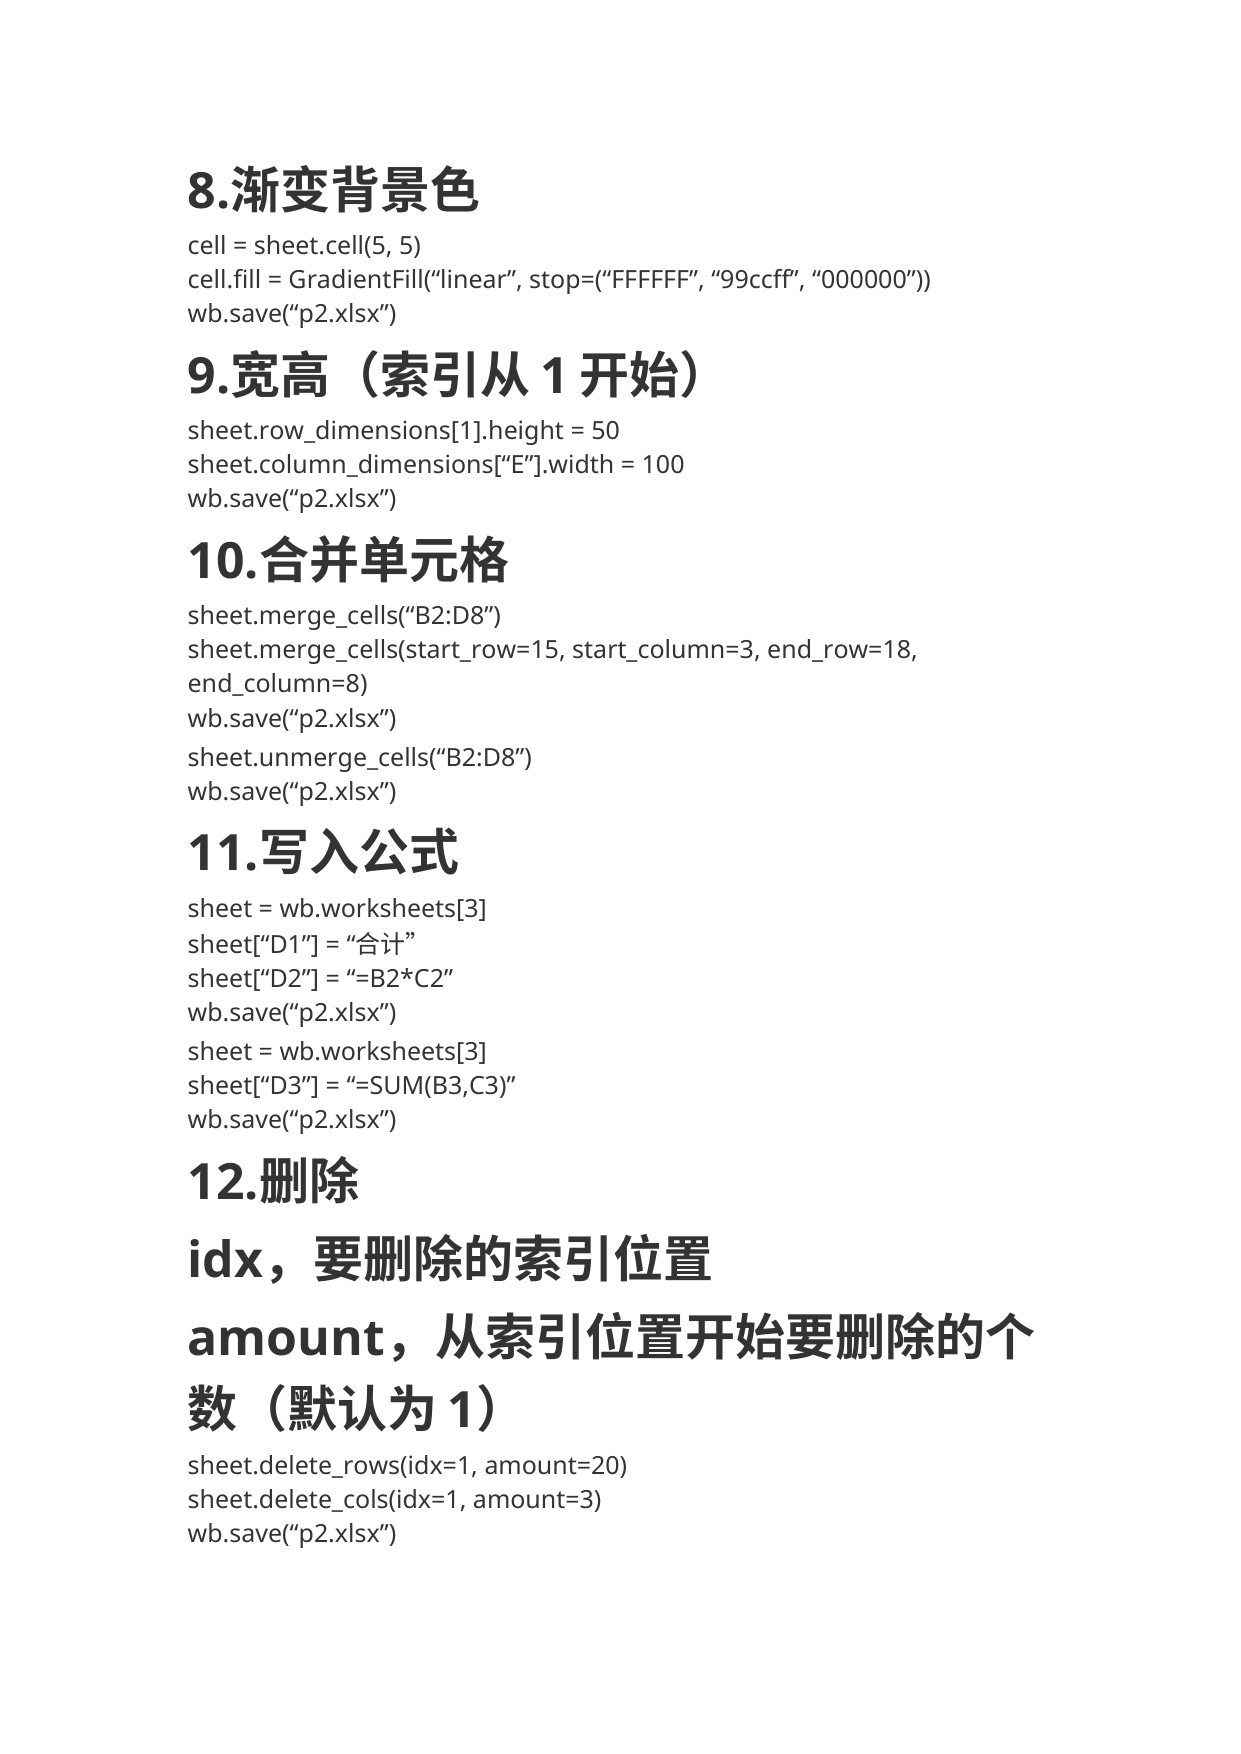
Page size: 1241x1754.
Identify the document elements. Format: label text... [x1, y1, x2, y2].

text sheet.unmerge_cells(“B2:D8”) wb.save(“p2.xlsx”) [187, 739, 1053, 807]
text 10.合并单元格 [187, 520, 1053, 593]
text cell = sheet.cell(5, 5) cell.fill = GradientFill(“linear”, stop=(“FFFFFF”, “99ccff”, “000000”)) wb.save(“p2.xlsx”) [187, 228, 1053, 330]
text sheet.merge_cells(“B2:D8”) sheet.merge_cells(start_row=15, start_column=3, end_row=18, end_column=8) wb.save(“p2.xlsx”) [187, 598, 1053, 734]
text 8.渐变背景色 [187, 150, 1053, 223]
text sheet.delete_rows(idx=1, amount=20) sheet.delete_cols(idx=1, amount=3) wb.save(“p2.xlsx”) [187, 1447, 1053, 1549]
text amount，从索引位置开始要删除的个数（默认为1） [187, 1297, 1053, 1442]
text sheet = wb.worksheets[3] sheet[“D3”] = “=SUM(B3,C3)” wb.save(“p2.xlsx”) [187, 1034, 1053, 1136]
text 12.删除 [187, 1141, 1053, 1214]
text 9.宽高（索引从1开始） [187, 335, 1053, 408]
text sheet = wb.worksheets[3] sheet[“D1”] = “合计” sheet[“D2”] = “=B2*C2” wb.save(“p2.xlsx”) [187, 890, 1053, 1029]
text sheet.row_dimensions[1].height = 50 sheet.column_dimensions[“E”].width = 100 wb.save(“p2.xlsx”) [187, 413, 1053, 515]
text 11.写入公式 [187, 813, 1053, 885]
text idx，要删除的索引位置 [187, 1219, 1053, 1292]
